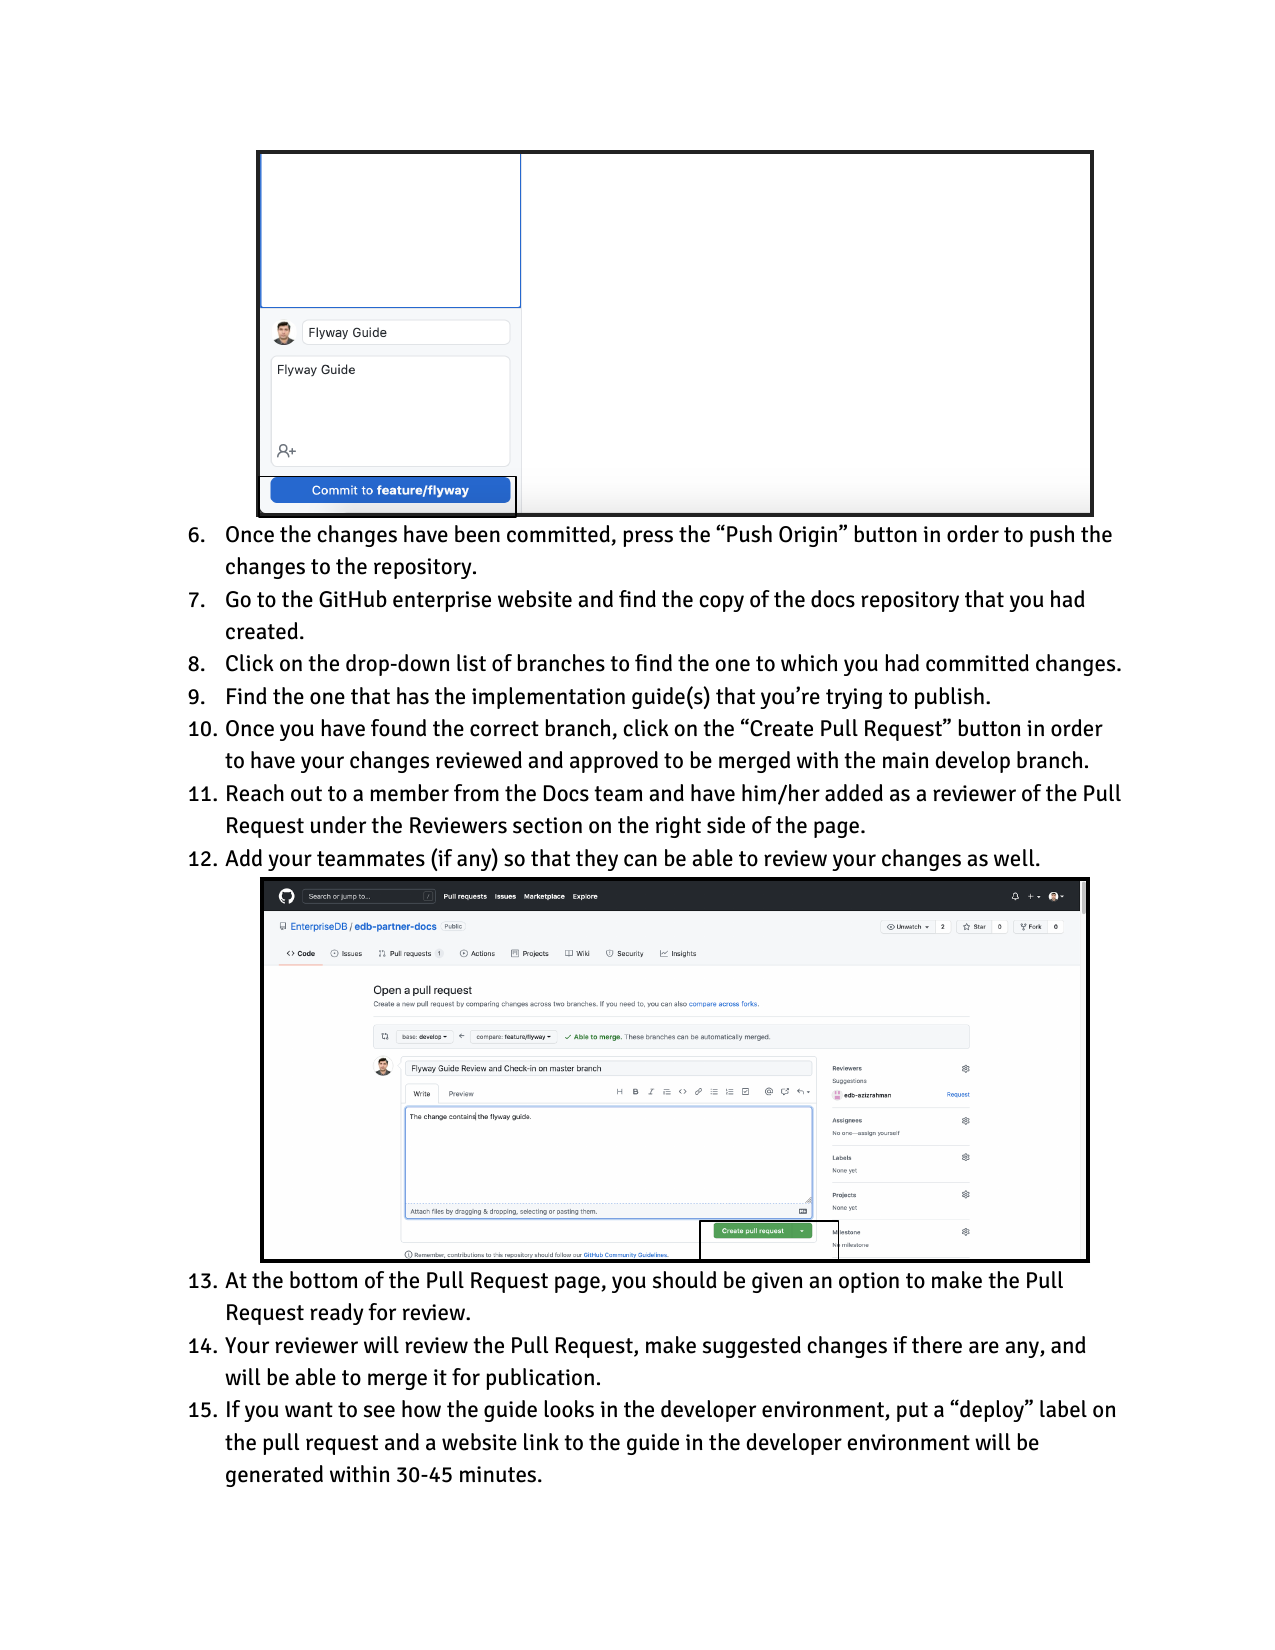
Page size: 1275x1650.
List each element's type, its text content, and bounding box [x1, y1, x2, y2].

list At the bottom of the Pull Request page, you should be given an option to make the Pull Request ready for review. [187, 1267, 1125, 1327]
picture [264, 881, 1086, 1259]
list Find the one that has the implementation guide(s) that you’re trying to publish. [187, 683, 1125, 711]
picture [260, 477, 515, 513]
list Reach out to a member from the Docs team and have him/her added as a reviewer of the Pull Request under the Reviewers section on the right side of the page. [187, 780, 1125, 840]
list Your reviewer will review the Pull Request, make suggested changes if there are any, and will be able to merge it for publication. [187, 1332, 1125, 1392]
picture [260, 154, 1090, 513]
list Once the changes have been committed, press the “Push Origin” button in order to push the changes to the repository. [187, 521, 1125, 581]
list Go to the GitHub enterprise website and find the copy of the docs repository that you had created. [187, 585, 1125, 646]
list Click on the drop-down list of branches to find the one to which you had committed changes. [187, 650, 1125, 678]
list Once you have found the correct branch, click on the “Create Pull Request” button in order to have your changes reviewed and approved to be merged with the main develop branch. [187, 715, 1125, 776]
picture [701, 1222, 838, 1259]
list If you want to see how the guide looks in the developer environment, put a “deploy” label on the pull request and a website link to the guide in the developer environment will be generated within 30-45 minutes. [187, 1396, 1125, 1489]
list Add your teammates (if any) so that they can be able to review your changes as well. [187, 844, 1125, 873]
